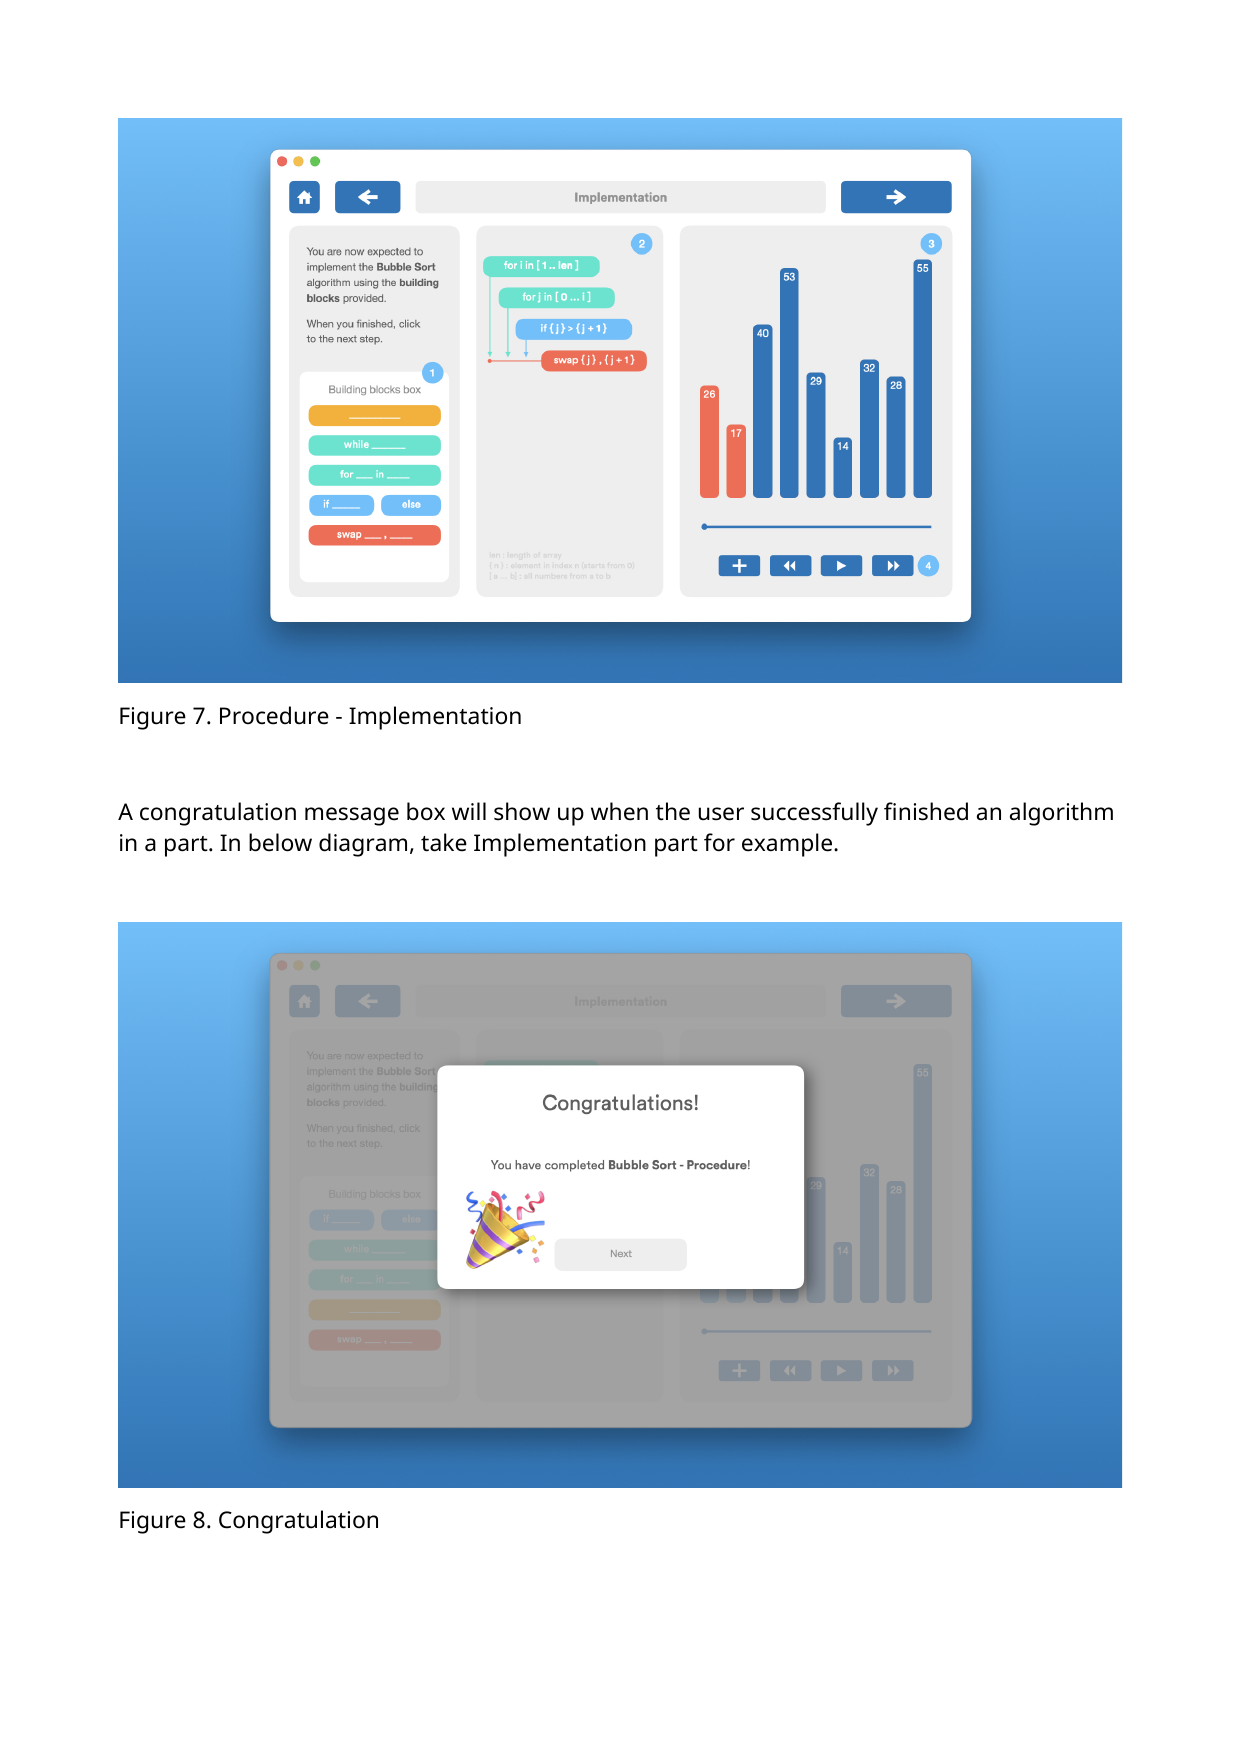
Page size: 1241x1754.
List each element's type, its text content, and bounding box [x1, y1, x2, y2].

text A congratulation message box will show up when the user successfully finished an algorithm in a part. In below diagram, take Implementation part for example. [118, 795, 1122, 858]
picture [118, 922, 1123, 1488]
text Figure 8. Congratulation [118, 1504, 1122, 1535]
text Figure 7. Procedure - Implementation [118, 699, 1122, 731]
picture [118, 118, 1123, 683]
